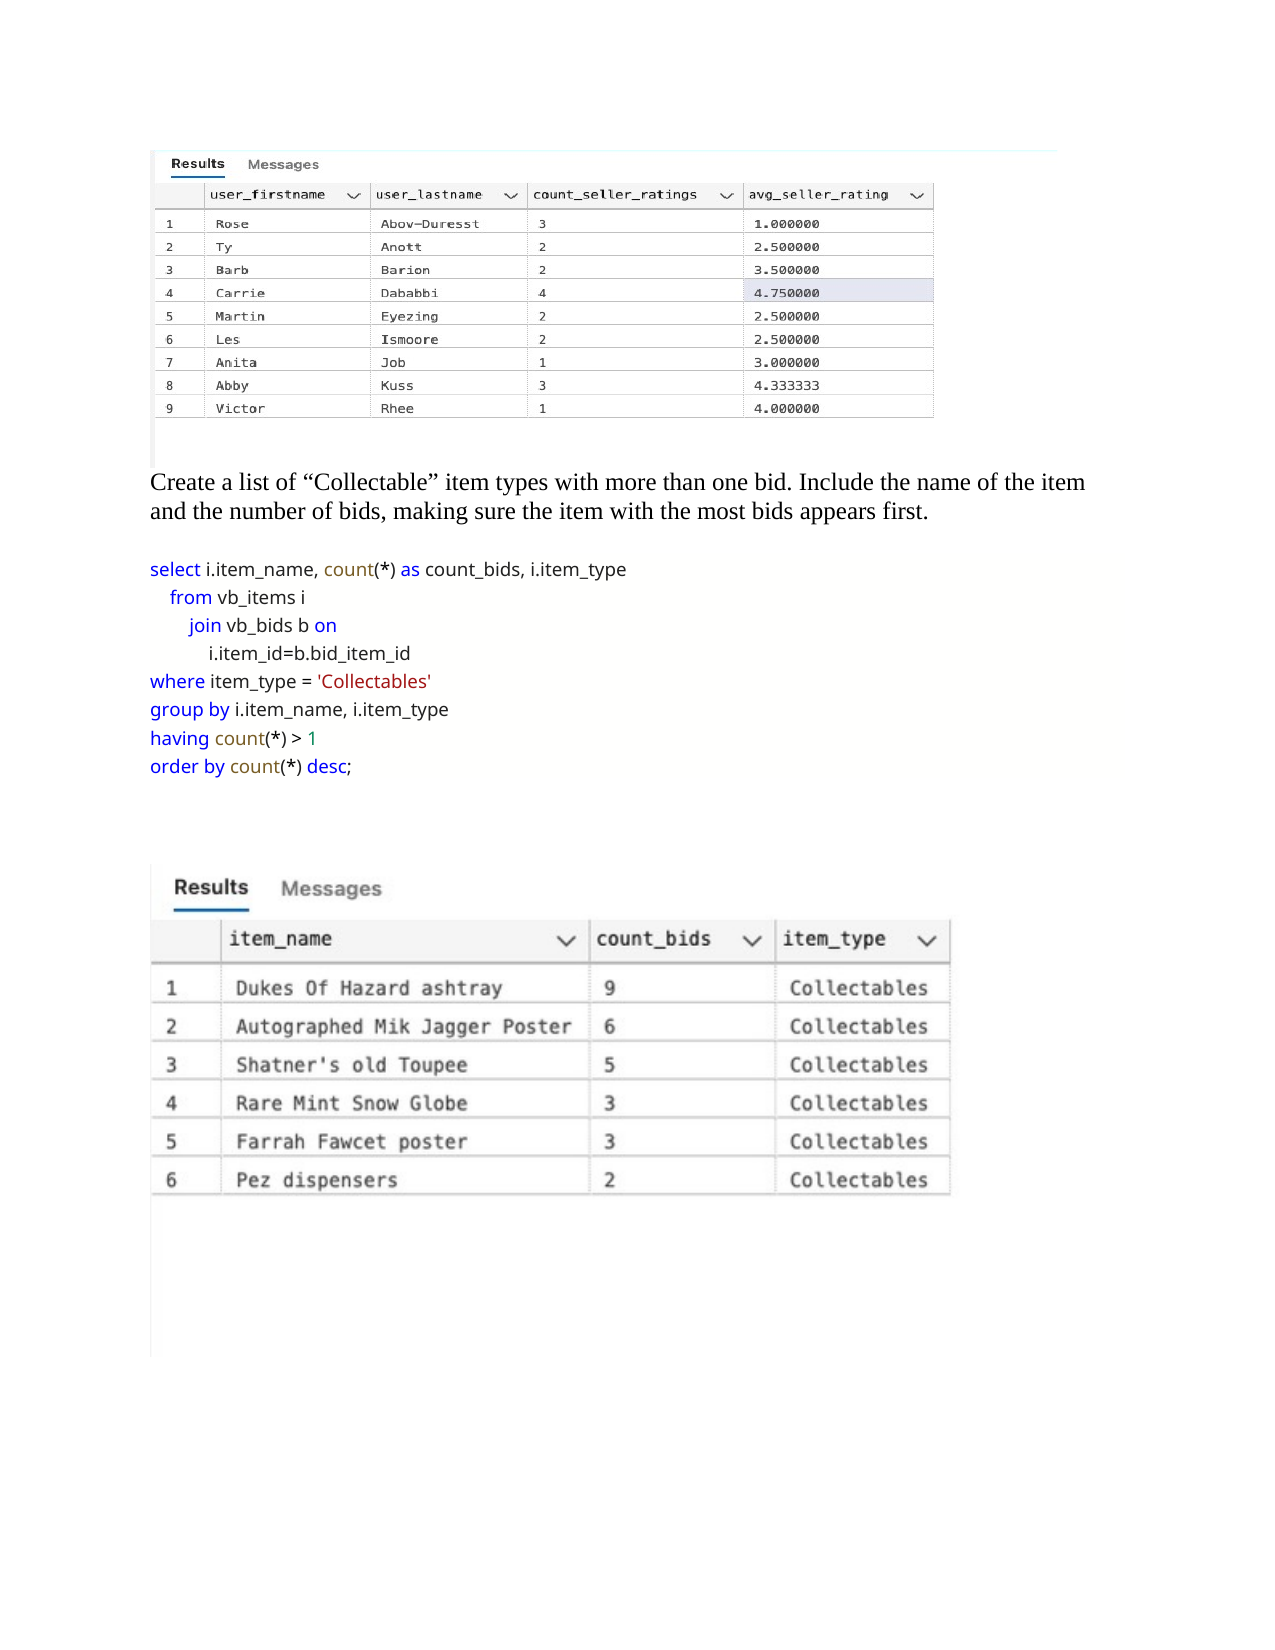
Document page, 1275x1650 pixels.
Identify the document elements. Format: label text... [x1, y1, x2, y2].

picture [150, 864, 1125, 1357]
text where item_type = 'Collectables' [150, 666, 1125, 694]
text Create a list of “Collectable” item types with more than one bid. Include the name of the item and the number of bids, making sure the item with the most bids appears first. [150, 467, 1125, 525]
text order by count(*) desc; [150, 750, 1125, 778]
text group by i.item_name, i.item_type [150, 694, 1125, 722]
text select i.item_name, count(*) as count_bids, i.item_type [150, 553, 1125, 582]
text i.item_id=b.bid_item_id [150, 638, 1125, 666]
text join vb_bids b on [150, 610, 1125, 638]
text from vb_items i [150, 582, 1125, 610]
text having count(*) > 1 [150, 722, 1125, 750]
picture [150, 150, 1058, 468]
